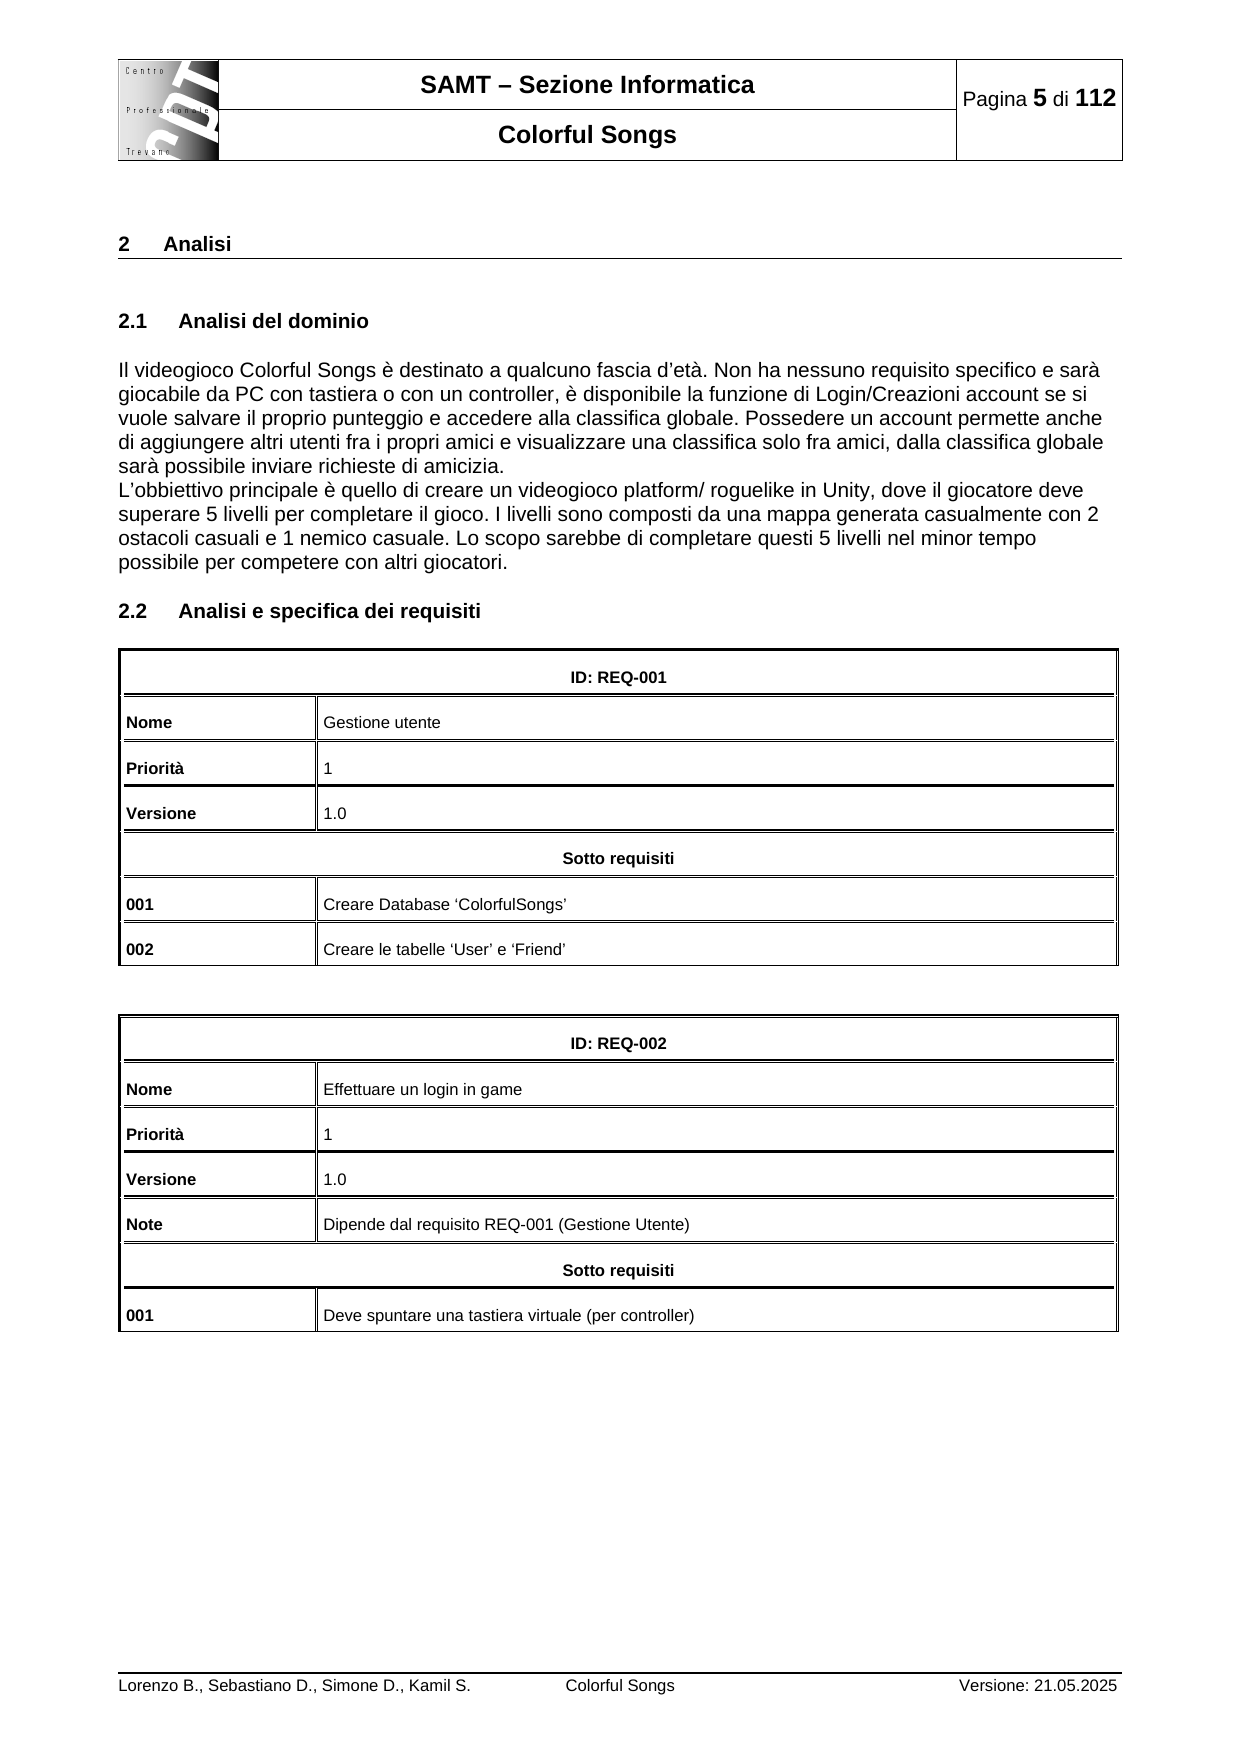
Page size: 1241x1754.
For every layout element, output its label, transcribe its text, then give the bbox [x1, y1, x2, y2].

table_cell Versione [121, 784, 315, 829]
table_cell Creare Database ‘ColorfulSongs’ [318, 875, 1116, 920]
table_cell Note [121, 1195, 315, 1241]
table_cell Priorità [121, 739, 315, 784]
table_cell 001 [121, 875, 315, 920]
table_cell 001 [121, 1286, 315, 1331]
table_cell 1 [318, 739, 1116, 784]
table_cell Sotto requisiti [120, 1241, 1117, 1286]
picture [118, 60, 219, 160]
table_cell Effettuare un login in game [318, 1059, 1116, 1105]
table_header ID: REQ-001 [121, 651, 1116, 693]
table_header ID: REQ-002 [121, 1018, 1116, 1059]
table_cell Gestione utente [318, 693, 1116, 738]
table_cell Nome [121, 1059, 315, 1105]
text L’obbiettivo principale è quello di creare un videogioco platform/ roguelike in Unity, dove il giocatore deve superare 5 livelli per completare il gioco. I livelli sono composti da una mappa generata casualmente con 2 ostacoli casuali e 1 nemico casuale. Lo scopo sarebbe di completare questi 5 livelli nel minor tempo possibile per competere con altri giocatori. [118, 478, 1122, 574]
table_cell 1 [317, 1105, 1117, 1150]
table_cell Deve spuntare una tastiera virtuale (per controller) [318, 1286, 1116, 1331]
subtitle Analisi del dominio [118, 309, 1122, 333]
table_cell Priorità [120, 1105, 317, 1150]
table_cell Sotto requisiti [121, 829, 1116, 874]
table_cell 1.0 [318, 1150, 1116, 1195]
subtitle Analisi [118, 232, 1122, 258]
subtitle Analisi e specifica dei requisiti [118, 599, 1122, 623]
table_cell Creare le tabelle ‘User’ e ‘Friend’ [317, 920, 1117, 965]
table_cell 1.0 [318, 784, 1116, 829]
table_cell 002 [120, 920, 317, 965]
table_cell Versione [121, 1150, 315, 1195]
text Il videogioco Colorful Songs è destinato a qualcuno fascia d’età. Non ha nessuno requisito specifico e sarà giocabile da PC con tastiera o con un controller, è disponibile la funzione di Login/Creazioni account se si vuole salvare il proprio punteggio e accedere alla classifica globale. Possedere un account permette anche di aggiungere altri utenti fra i propri amici e visualizzare una classifica solo fra amici, dalla classifica globale sarà possibile inviare richieste di amicizia. [118, 358, 1122, 478]
table_cell Nome [121, 693, 315, 738]
table_cell Dipende dal requisito REQ-001 (Gestione Utente) [318, 1195, 1116, 1241]
